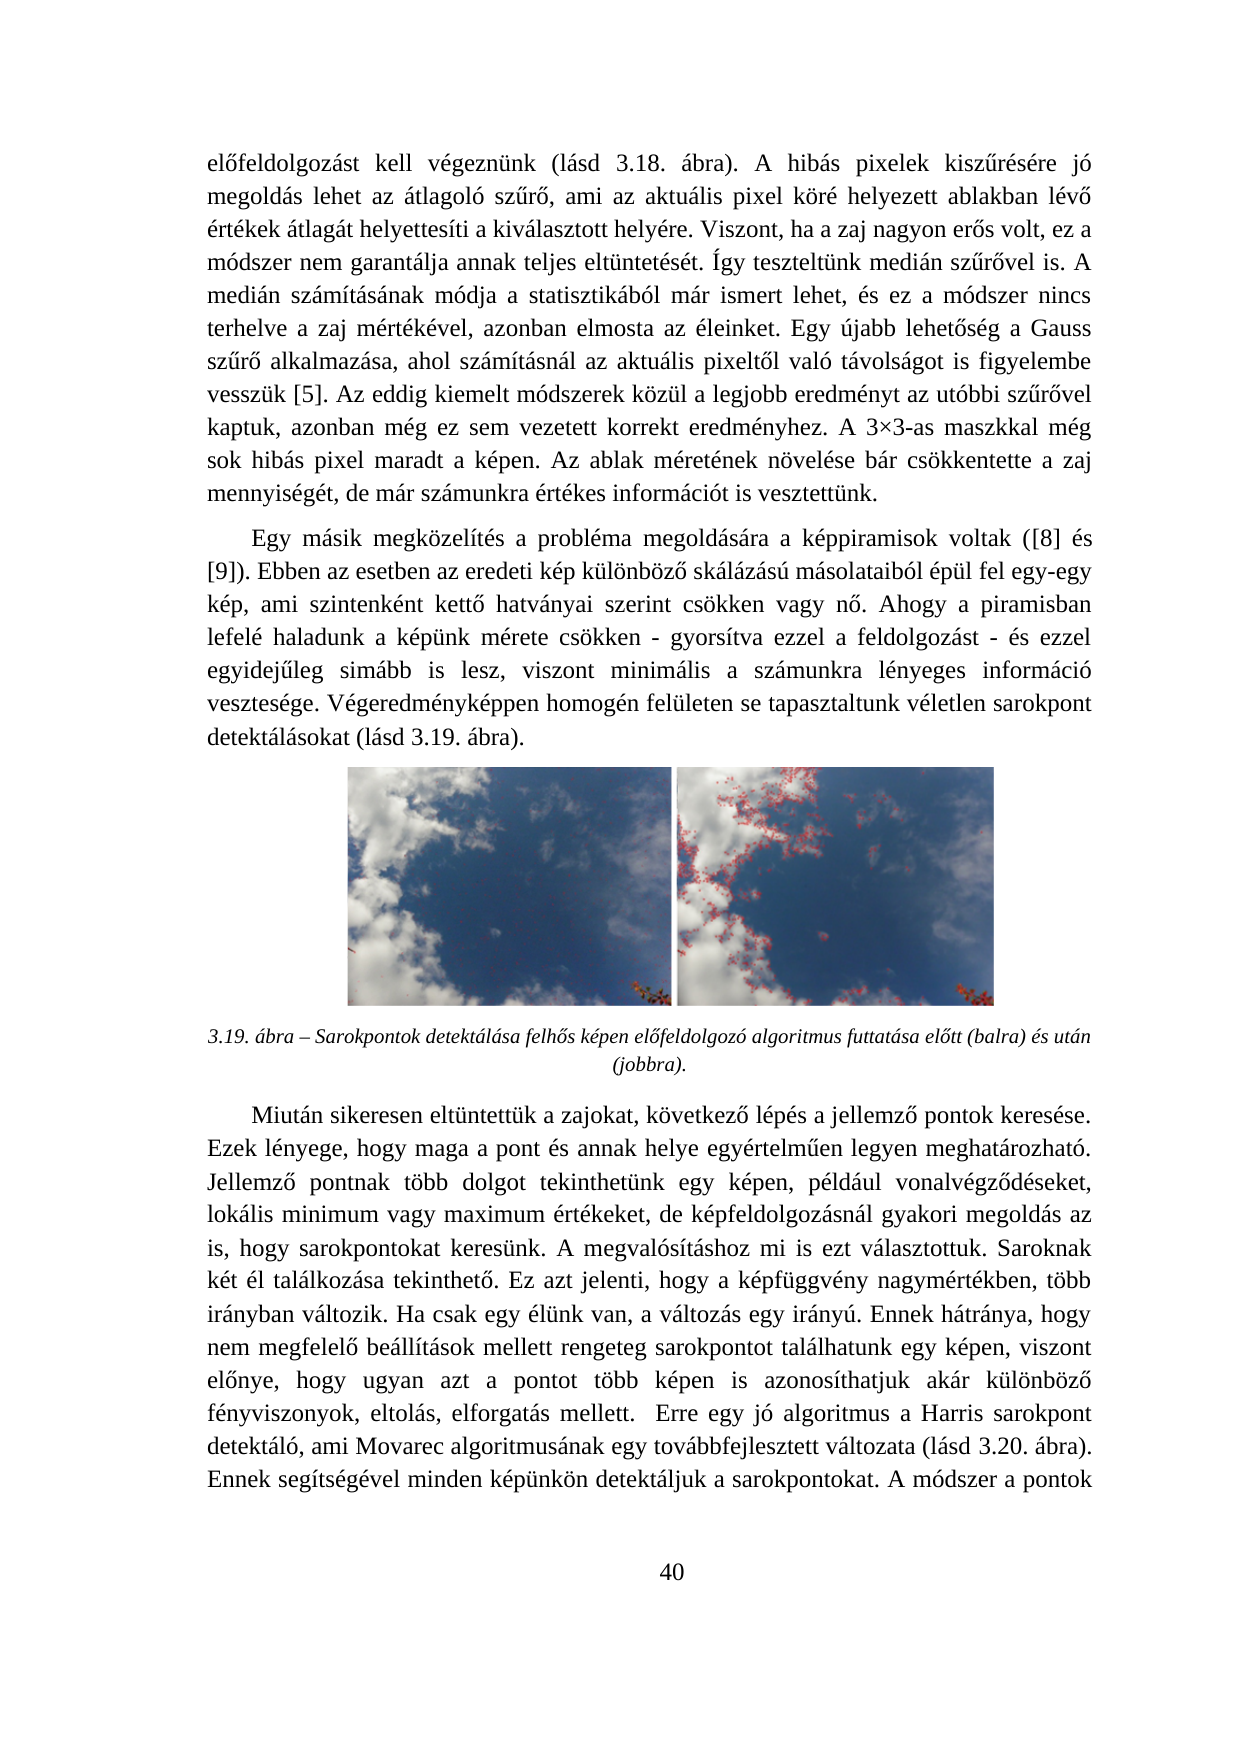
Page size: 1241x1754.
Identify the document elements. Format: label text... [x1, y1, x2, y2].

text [207, 148, 1092, 507]
text Egy másik megközelítés a probléma megoldására a képpiramisok voltak ( és ). Ebben az esetben az eredeti kép különböző skálázású másolataiból épül fel egy-egy kép, ami szintenként kettő hatványai szerint csökken vagy nő. Ahogy a piramisban lefelé haladunk a képünk mérete csökken - gyorsítva ezzel a feldolgozást - és ezzel egyidejűleg simább is lesz, viszont minimális a számunkra lényeges információ vesztesége. Végeredményképpen homogén felületen se tapasztaltunk véletlen sarokpont detektálásokat (lásd 3.2. ábra). [207, 523, 1092, 750]
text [207, 1101, 1092, 1492]
picture [347, 767, 997, 1008]
